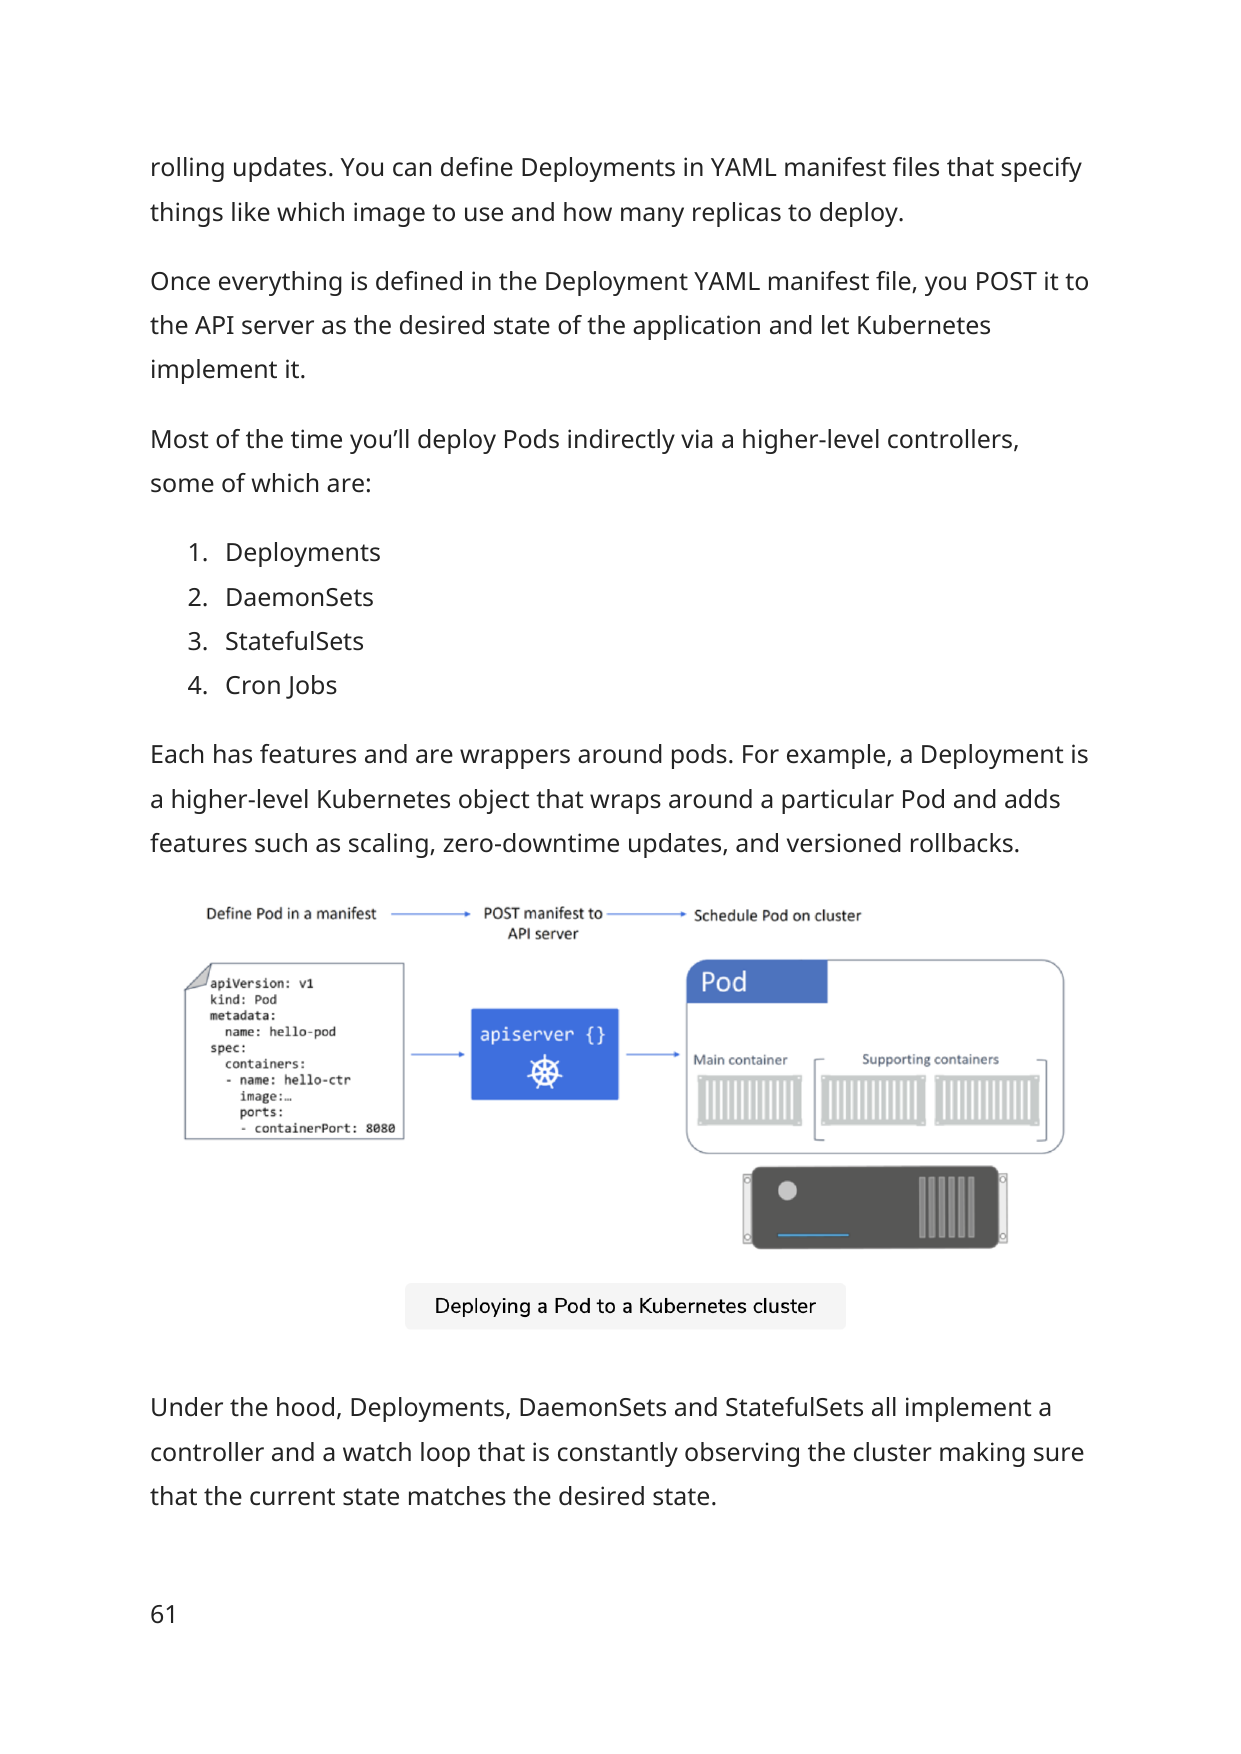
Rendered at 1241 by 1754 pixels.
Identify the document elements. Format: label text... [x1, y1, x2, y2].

list Cron Jobs [187, 668, 1090, 702]
text Each has features and are wrappers around pods. For example, a Deployment is a higher-level Kubernetes object that wraps around a particular Pod and adds features such as scaling, zero-downtime updates, and versioned rollbacks. [150, 737, 1090, 859]
list StatefulSets [187, 623, 1090, 657]
list Deployments [187, 535, 1090, 569]
text It is possible to run a stand-alone Pod on a Kubernetes cluster, but the preferred model is to deploy all Pods via higher-level controllers. The most common controller is the Deployment. It offers scalability, self-healing, and rolling updates. You can define Deployments in YAML manifest files that specify things like which image to use and how many replicas to deploy. [150, 150, 1090, 228]
text Most of the time you’ll deploy Pods indirectly via a higher-level controllers, some of which are: [150, 421, 1090, 500]
text Once everything is defined in the Deployment YAML manifest file, you POST it to the API server as the desired state of the application and let Kubernetes implement it. [150, 263, 1090, 386]
picture [157, 871, 1094, 1342]
list DaemonSets [187, 579, 1090, 613]
